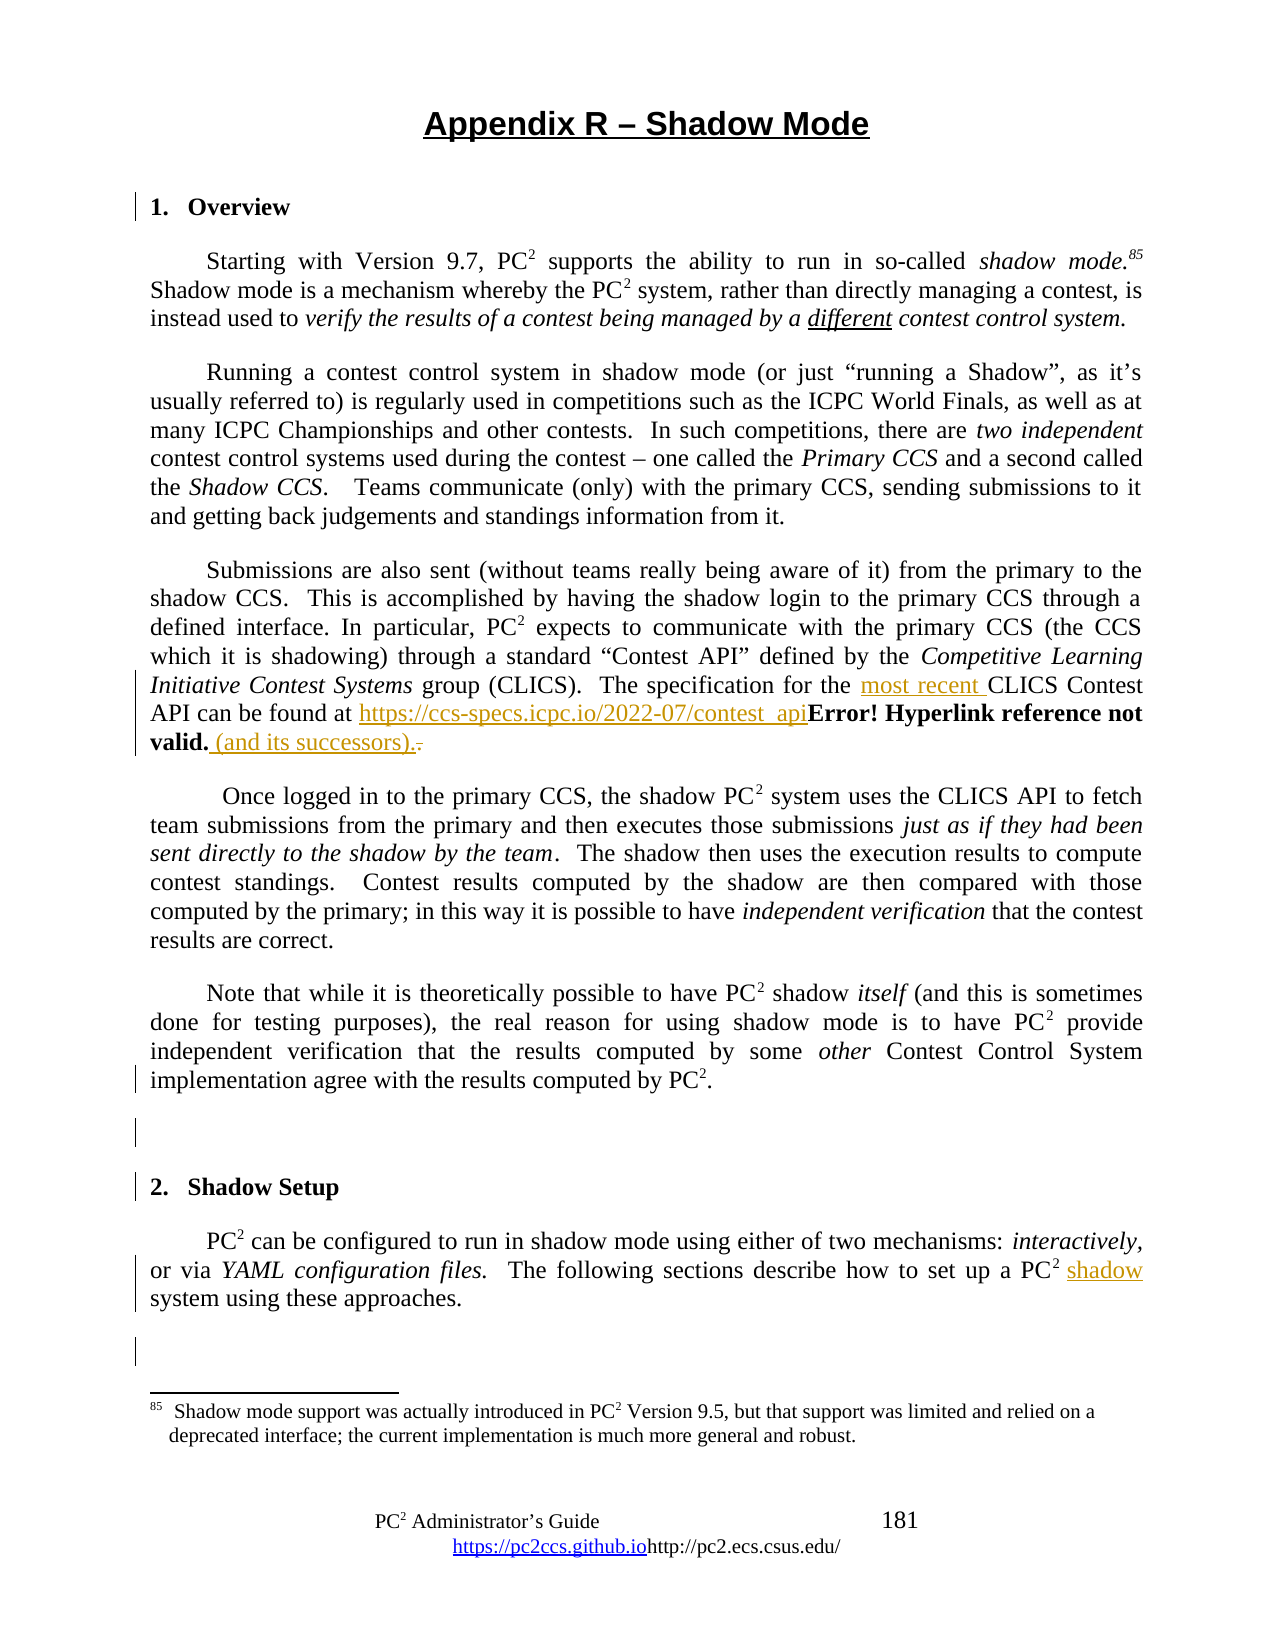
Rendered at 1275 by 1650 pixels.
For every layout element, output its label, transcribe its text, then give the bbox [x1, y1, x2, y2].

text PC2 can be configured to run in shadow mode using either of two mechanisms: interactively, or via YAML configuration files. The following sections describe how to set up a PC2 system using these approaches. [150, 1226, 1143, 1312]
list Overview [150, 192, 1143, 221]
text Appendix R – Shadow Mode [150, 104, 1143, 142]
text Submissions are also sent (without teams really being aware of it) from the primary to the shadow CCS. This is accomplished by having the shadow login to the primary CCS through a defined interface. In particular, PC2 expects to communicate with the primary CCS (the CCS which it is shadowing) through a standard “Contest API” defined by the Competitive Learning Initiative Contest Systems group (CLICS). The specification for the CLICS Contest API can be found at Error! Hyperlink reference not valid. [150, 555, 1143, 756]
text Starting with Version 9.7, PC2 supports the ability to run in so-called shadow mode. Shadow mode is a mechanism whereby the PC2 system, rather than directly managing a contest, is instead used to verify the results of a contest being managed by a different contest control system. [150, 246, 1143, 332]
text Once logged in to the primary CCS, the shadow PC2 system uses the CLICS API to fetch team submissions from the primary and then executes those submissions just as if they had been sent directly to the shadow by the team. The shadow then uses the execution results to compute contest standings. Contest results computed by the shadow are then compared with those computed by the primary; in this way it is possible to have independent verification that the contest results are correct. [150, 781, 1143, 953]
text Running a contest control system in shadow mode (or just “running a Shadow”, as it’s usually referred to) is regularly used in competitions such as the ICPC World Finals, as well as at many ICPC Championships and other contests. In such competitions, there are two independent contest control systems used during the contest – one called the Primary CCS and a second called the Shadow CCS. Teams communicate (only) with the primary CCS, sending submissions to it and getting back judgements and standings information from it. [150, 357, 1143, 530]
list Shadow Setup [150, 1172, 1143, 1201]
text Note that while it is theoretically possible to have PC2 shadow itself (and this is sometimes done for testing purposes), the real reason for using shadow mode is to have PC2 provide independent verification that the results computed by some other Contest Control System implementation agree with the results computed by PC2. [150, 978, 1143, 1093]
